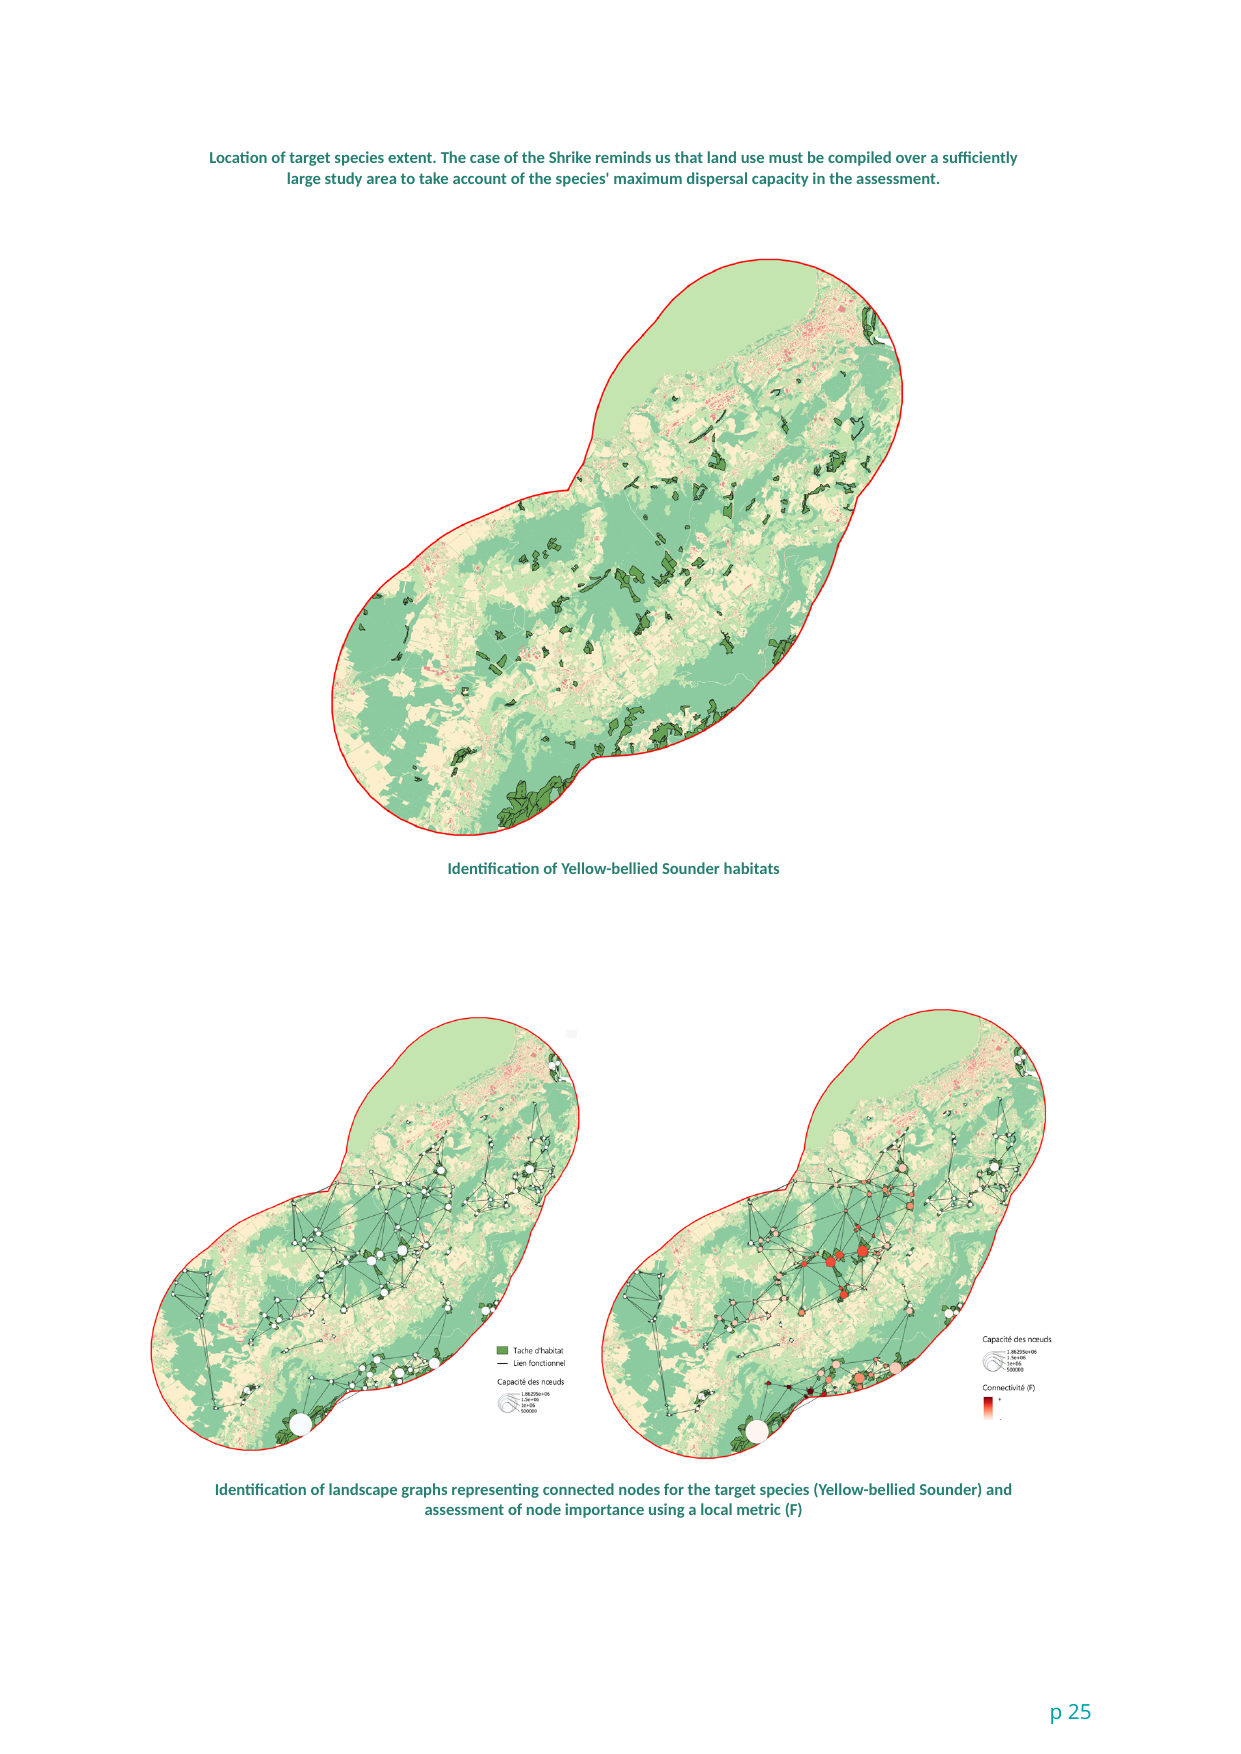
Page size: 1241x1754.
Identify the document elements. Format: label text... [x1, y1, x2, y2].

text Identification of Yellow-bellied Sounder habitats [207, 858, 1021, 878]
picture [147, 1003, 589, 1463]
picture [597, 1004, 1074, 1463]
picture [327, 255, 912, 842]
text Location of target species extent. The case of the Shrike reminds us that land use must be compiled over a sufficiently large study area to take account of the species' maximum dispersal capacity in the assessment. [207, 148, 1021, 188]
text Identification of landscape graphs representing connected nodes for the target species (Yellow-bellied Sounder) and assessment of node importance using a local metric (F) [207, 1479, 1021, 1520]
